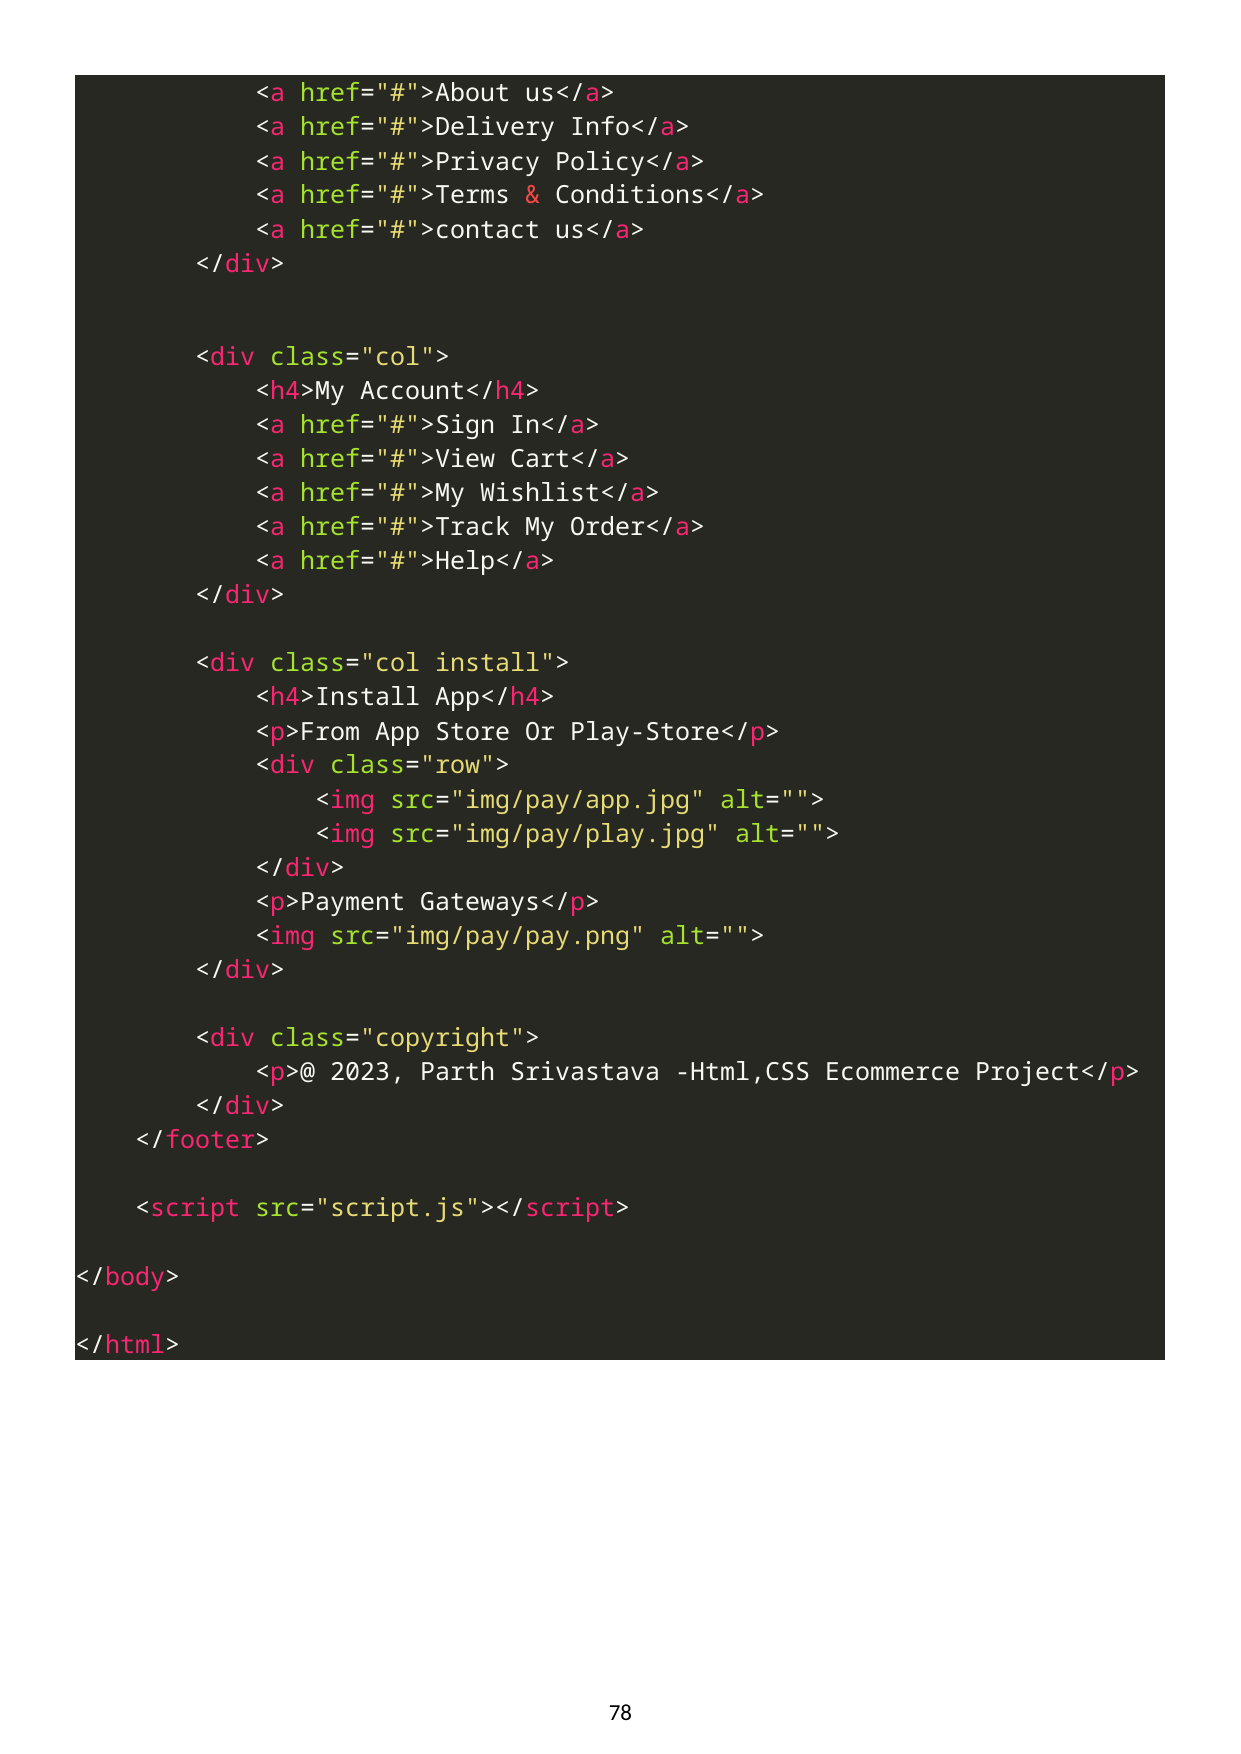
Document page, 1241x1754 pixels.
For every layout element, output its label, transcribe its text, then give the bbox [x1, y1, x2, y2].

text <div class="copyright"> [75, 1020, 1165, 1054]
text <a href="#">Delivery Info</a> [75, 109, 1165, 143]
text <a href="#">Privacy Policy</a> [75, 143, 1165, 177]
text <div class="row"> [75, 747, 1165, 781]
text <div class="col install"> [75, 645, 1165, 679]
text <a href="#">Terms & Conditions</a> [75, 177, 1165, 211]
text <a href="#">Track My Order</a> [75, 509, 1165, 543]
text <h4>My Account</h4> [75, 372, 1165, 407]
text <a href="#">My Wishlist</a> [75, 475, 1165, 509]
text <img src="img/pay/app.jpg" alt=""> [75, 781, 1165, 815]
text <script src="script.js"></script> [75, 1190, 1165, 1224]
text </html> [75, 1326, 1165, 1360]
text <img src="img/pay/pay.png" alt=""> [75, 917, 1165, 952]
text </div> [75, 952, 1165, 986]
text <div class="col"> [75, 338, 1165, 372]
text <a href="#">contact us</a> [75, 211, 1165, 245]
text <a href="#">About us</a> [75, 75, 1165, 109]
text <a href="#">Sign In</a> [75, 407, 1165, 441]
text </div> [75, 577, 1165, 611]
text </body> [75, 1258, 1165, 1292]
text <a href="#">View Cart</a> [75, 441, 1165, 475]
text <p>Payment Gateways</p> [75, 883, 1165, 917]
text </div> [75, 849, 1165, 883]
text <a href="#">Help</a> [75, 543, 1165, 577]
text <p>@ 2023, Parth Srivastava -Html,CSS Ecommerce Project</p> [75, 1054, 1165, 1088]
text </div> [75, 1088, 1165, 1122]
text <h4>Install App</h4> [75, 679, 1165, 713]
text </footer> [75, 1122, 1165, 1156]
text <p>From App Store Or Play-Store</p> [75, 713, 1165, 747]
text <img src="img/pay/play.jpg" alt=""> [75, 815, 1165, 849]
text </div> [75, 245, 1165, 279]
